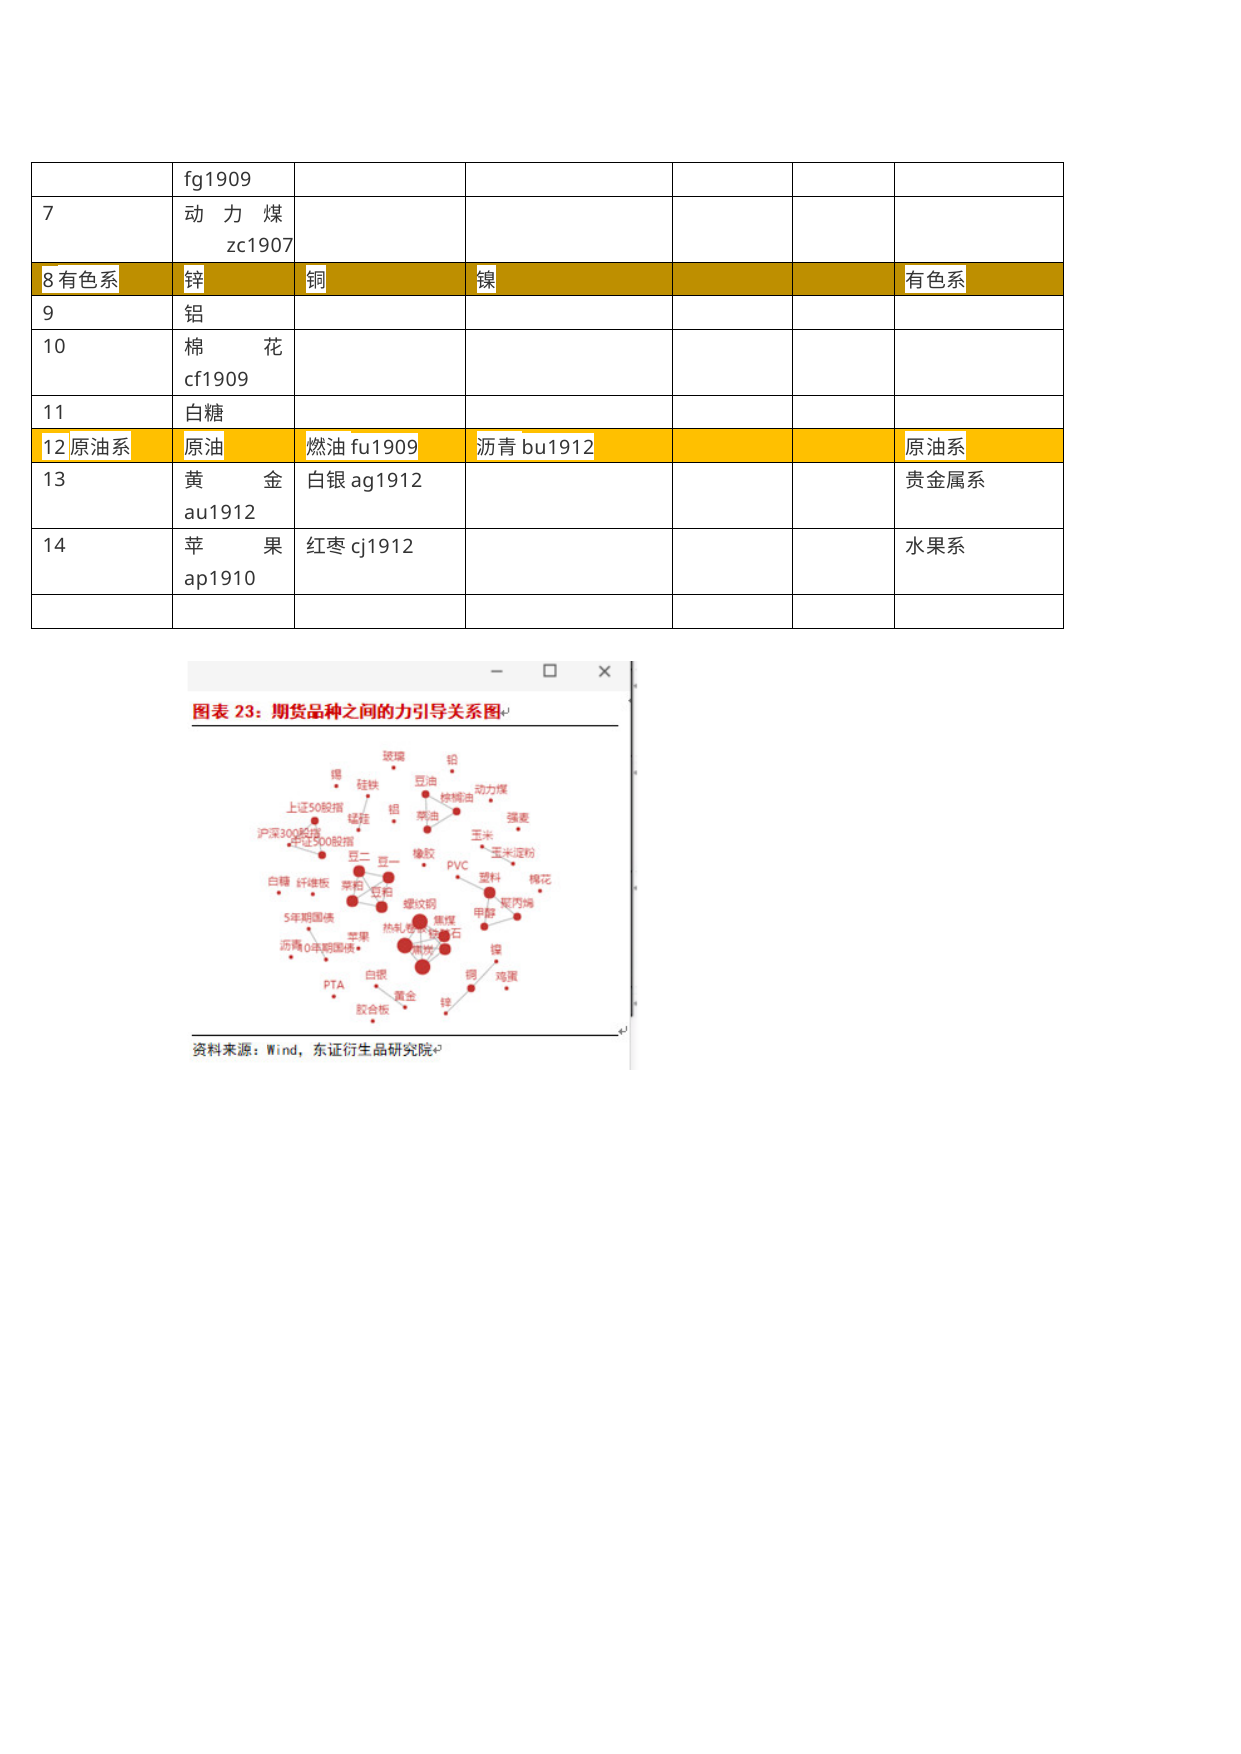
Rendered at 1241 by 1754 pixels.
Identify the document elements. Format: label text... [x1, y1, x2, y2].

table_cell 10 [32, 330, 172, 395]
table_cell 铝 [173, 296, 294, 329]
table_cell [895, 396, 1063, 428]
table_cell 8有色系 [32, 263, 172, 295]
table_cell [673, 463, 792, 528]
table_cell 水果系 [895, 529, 1063, 594]
table_cell 9 [32, 296, 172, 329]
table_cell [895, 197, 1063, 262]
table_cell 13 [32, 463, 172, 528]
table_cell [295, 197, 465, 262]
table_cell 沥青bu1912 [466, 429, 672, 462]
table_cell 白糖 [173, 396, 294, 428]
table_cell [673, 595, 792, 627]
table_cell [295, 296, 465, 329]
table_cell 燃油fu1909 [295, 429, 465, 462]
table_cell 7 [32, 197, 172, 262]
table_cell [673, 396, 792, 428]
table_cell 红枣cj1912 [295, 529, 465, 594]
table_cell [673, 429, 792, 462]
table_cell 有色系 [895, 263, 1063, 295]
table_cell 14 [32, 529, 172, 594]
table_cell [466, 330, 672, 395]
table_cell [793, 595, 894, 627]
table_cell [295, 163, 465, 196]
table_cell [673, 330, 792, 395]
table_cell [793, 296, 894, 329]
table_cell 6 [32, 163, 172, 196]
table_cell [295, 396, 465, 428]
table_cell 原油系 [895, 429, 1063, 462]
table_cell 原油 [173, 429, 294, 462]
table_cell [466, 197, 672, 262]
table_cell [673, 296, 792, 329]
table_cell [895, 330, 1063, 395]
table_cell [793, 263, 894, 295]
table_cell [466, 595, 672, 627]
table_cell 白银ag1912 [295, 463, 465, 528]
table_cell [793, 197, 894, 262]
table_cell 动力煤 zc1907 [173, 197, 294, 262]
table_cell [793, 163, 894, 196]
table_cell [673, 529, 792, 594]
table_cell [895, 595, 1063, 627]
table_cell 12原油系 [32, 429, 172, 462]
table_cell [295, 595, 465, 627]
table_cell 锌 [173, 263, 294, 295]
table_cell [295, 330, 465, 395]
table_cell [32, 595, 172, 627]
table_cell 苹果ap1910 [173, 529, 294, 594]
table_cell 棉花cf1909 [173, 330, 294, 395]
table_cell [466, 296, 672, 329]
table_cell 11 [32, 396, 172, 428]
table_cell [793, 330, 894, 395]
table_cell [173, 595, 294, 627]
table_cell [793, 529, 894, 594]
table_cell [793, 396, 894, 428]
table_cell [793, 429, 894, 462]
table_cell [466, 529, 672, 594]
table_cell [895, 296, 1063, 329]
table_cell 镍 [466, 263, 672, 295]
table_cell 黄金au1912 [173, 463, 294, 528]
table_cell [673, 197, 792, 262]
table_cell [466, 163, 672, 196]
picture [187, 661, 640, 1070]
table_cell 贵金属系 [895, 463, 1063, 528]
table_cell [673, 263, 792, 295]
table_cell [673, 163, 792, 196]
table_cell [466, 463, 672, 528]
table_cell [793, 463, 894, 528]
table_cell [895, 163, 1063, 196]
table_cell 玻璃fg1909 [173, 163, 294, 196]
table_cell [466, 396, 672, 428]
table_cell 铜 [295, 263, 465, 295]
